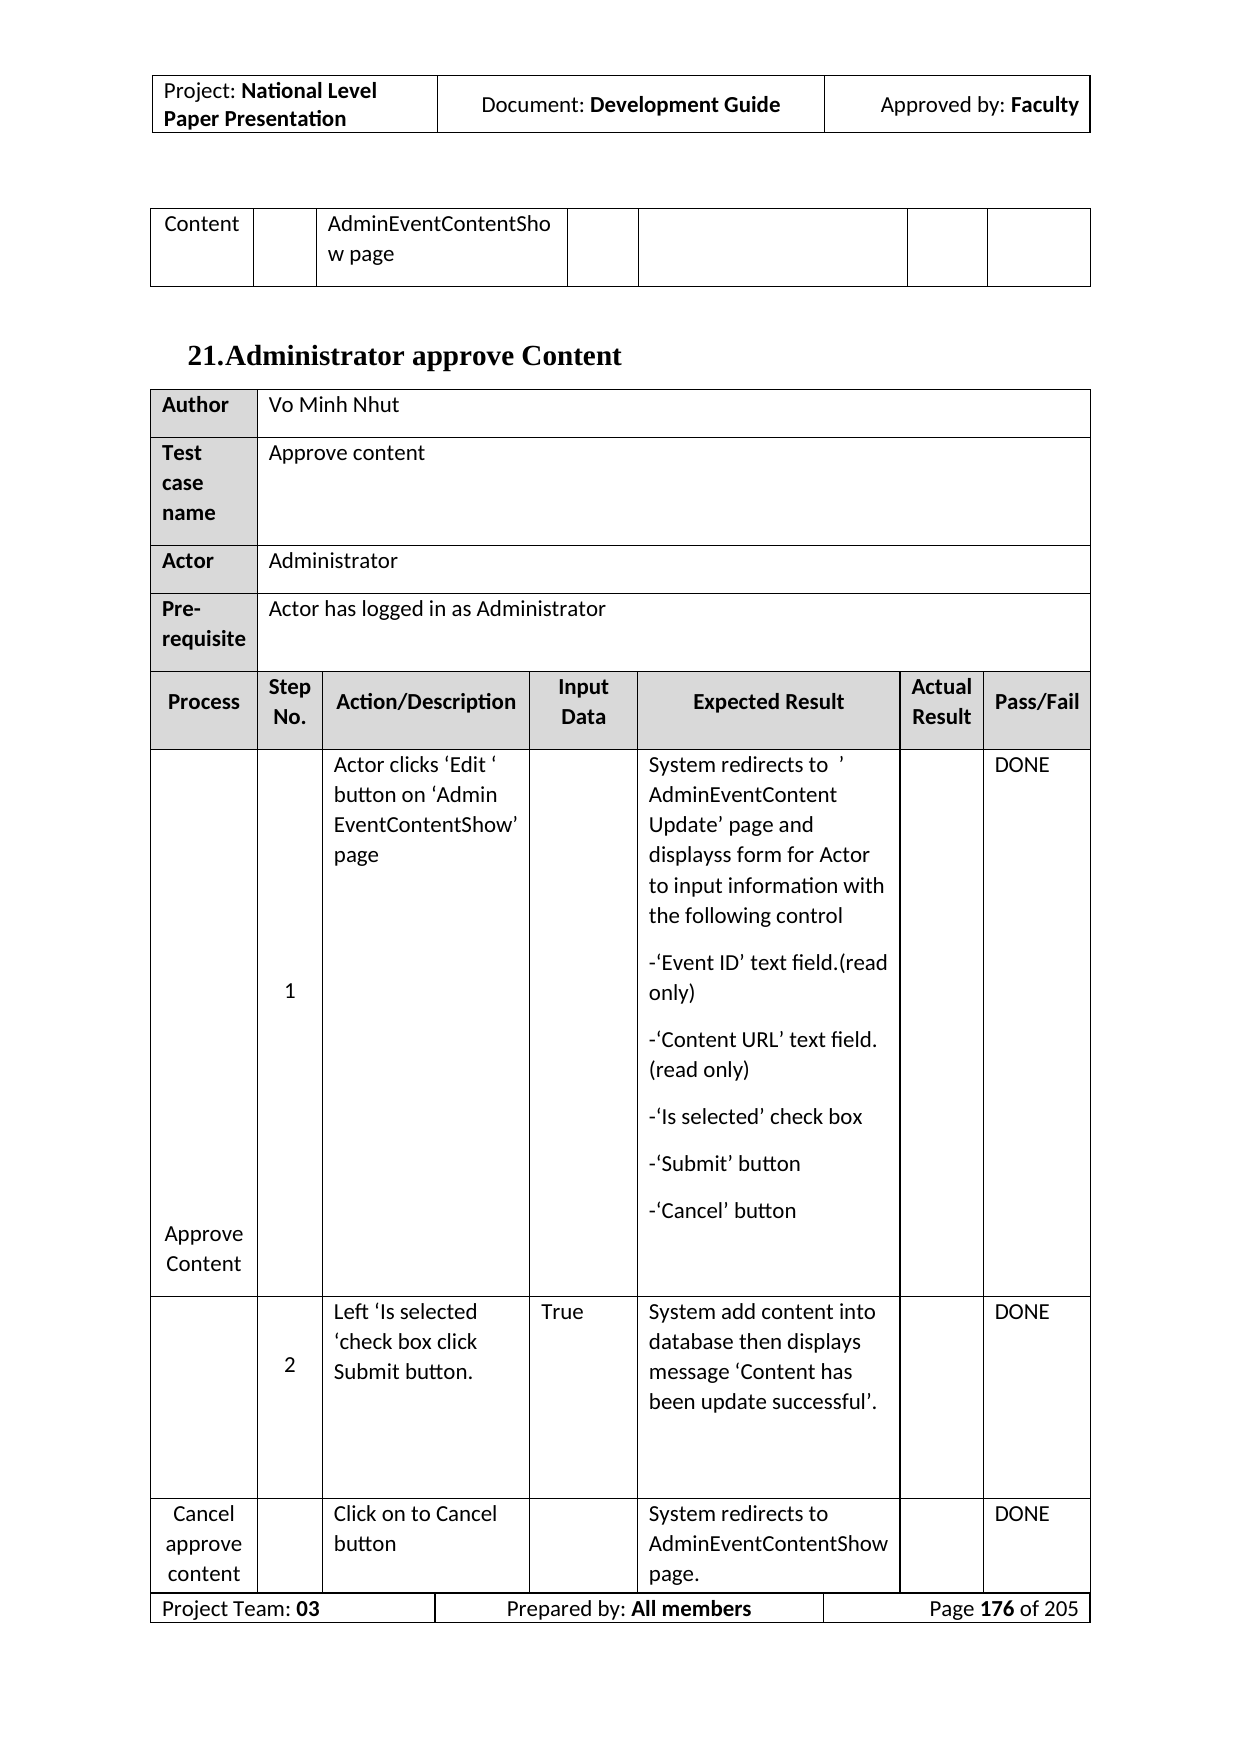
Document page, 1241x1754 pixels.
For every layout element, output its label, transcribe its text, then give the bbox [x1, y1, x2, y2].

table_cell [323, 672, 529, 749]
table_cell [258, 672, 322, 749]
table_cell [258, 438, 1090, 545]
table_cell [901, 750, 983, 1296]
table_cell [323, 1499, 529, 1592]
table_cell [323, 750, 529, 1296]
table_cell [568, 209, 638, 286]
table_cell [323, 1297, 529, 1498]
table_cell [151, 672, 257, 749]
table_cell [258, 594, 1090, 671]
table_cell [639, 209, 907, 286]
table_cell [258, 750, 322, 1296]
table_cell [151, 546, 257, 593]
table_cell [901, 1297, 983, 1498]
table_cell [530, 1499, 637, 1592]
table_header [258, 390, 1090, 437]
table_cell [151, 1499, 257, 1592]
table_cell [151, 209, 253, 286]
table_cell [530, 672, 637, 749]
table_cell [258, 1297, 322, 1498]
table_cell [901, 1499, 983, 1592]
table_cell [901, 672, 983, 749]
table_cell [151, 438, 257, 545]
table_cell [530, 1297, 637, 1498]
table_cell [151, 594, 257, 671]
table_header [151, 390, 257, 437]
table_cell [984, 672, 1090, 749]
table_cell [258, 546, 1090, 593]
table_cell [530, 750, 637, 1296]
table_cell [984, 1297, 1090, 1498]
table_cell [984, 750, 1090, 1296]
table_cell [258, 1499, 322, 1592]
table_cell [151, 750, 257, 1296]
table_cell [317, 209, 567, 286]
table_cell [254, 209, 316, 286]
list Administrator approve Content [187, 338, 1090, 372]
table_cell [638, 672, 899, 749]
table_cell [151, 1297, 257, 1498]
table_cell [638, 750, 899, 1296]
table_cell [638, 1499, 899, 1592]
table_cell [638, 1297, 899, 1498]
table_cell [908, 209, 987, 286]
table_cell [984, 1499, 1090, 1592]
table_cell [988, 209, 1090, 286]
